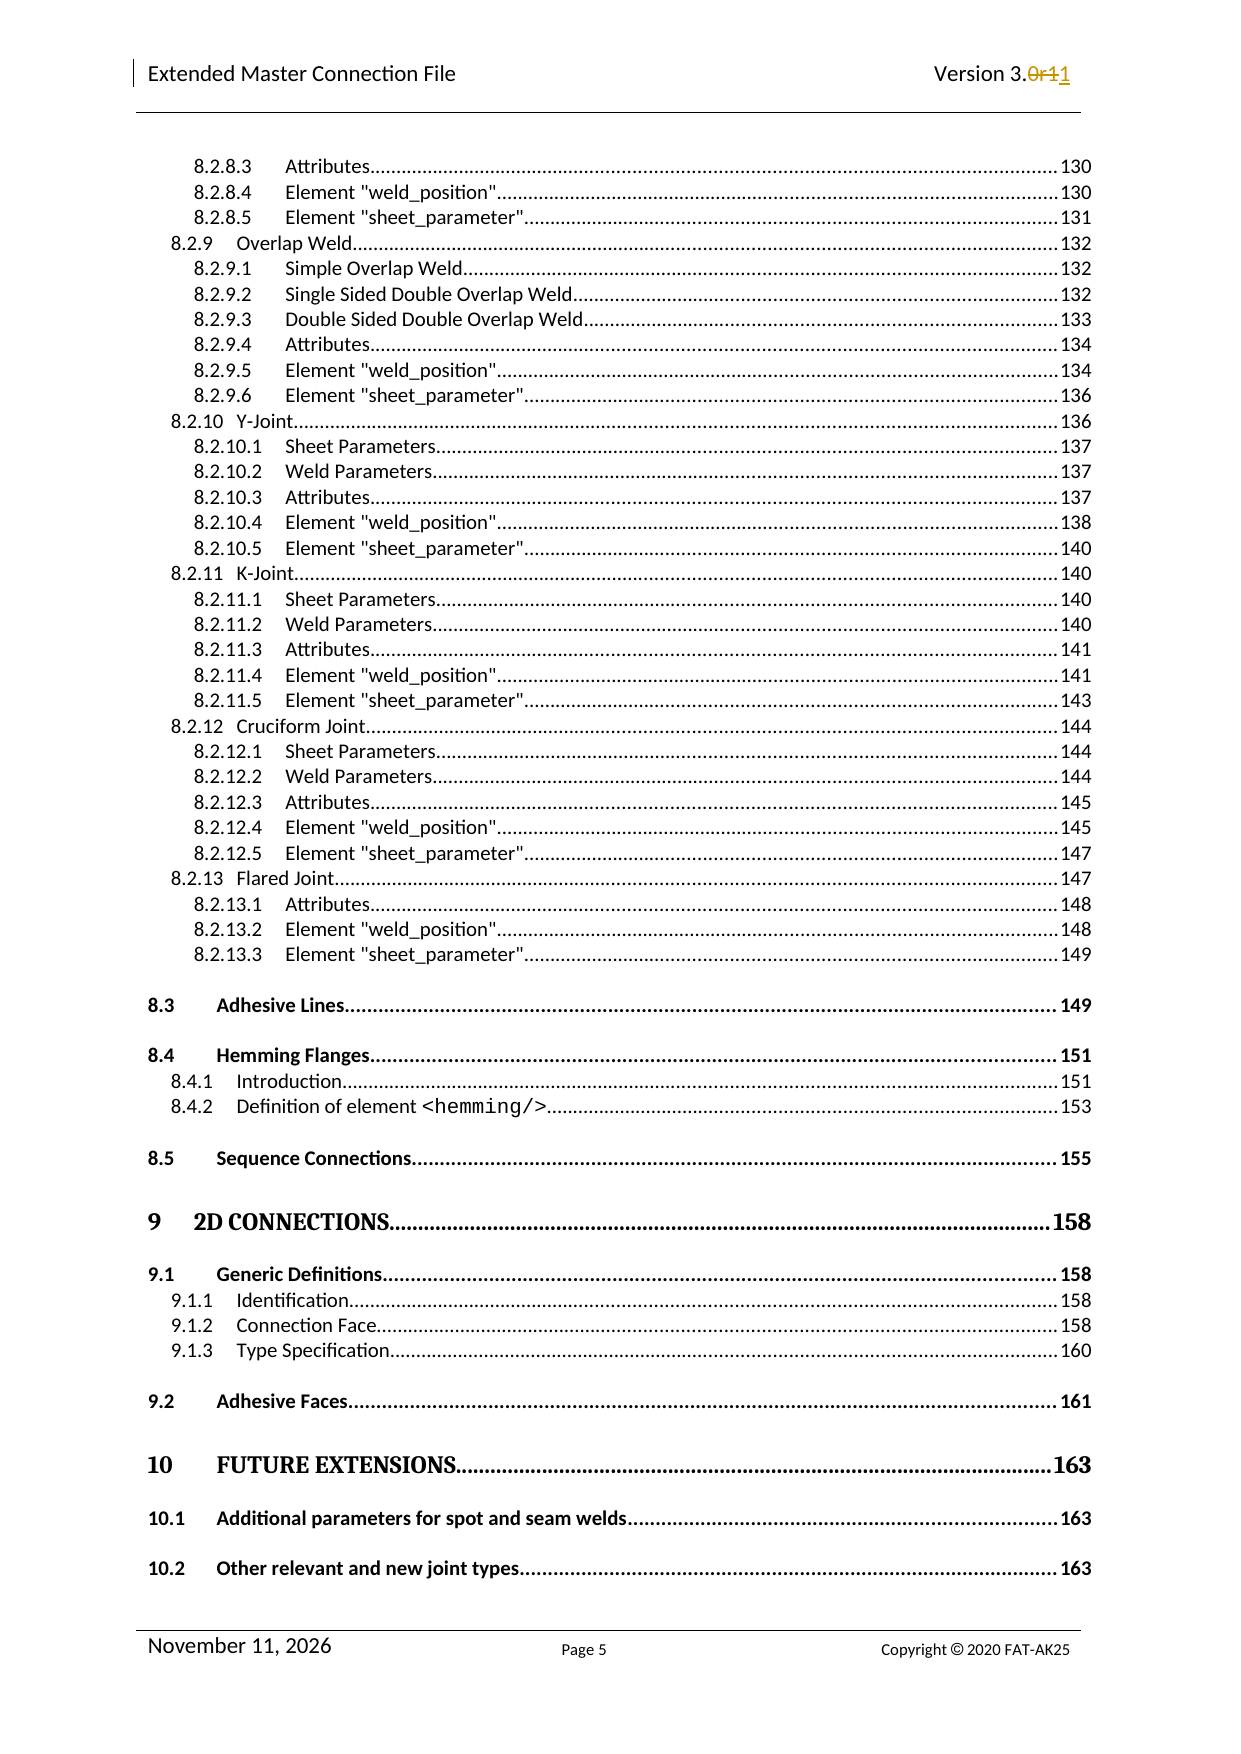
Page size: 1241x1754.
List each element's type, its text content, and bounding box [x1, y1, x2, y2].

text 8.2.13 Flared Joint 147 [171, 865, 1092, 891]
text 8.5 Sequence Connections 155 [148, 1145, 1092, 1170]
text 8.2.9.4 Attributes 134 [193, 332, 1092, 357]
text 8.2.11.5 Element "sheet_parameter" 143 [193, 687, 1092, 713]
text 10 Future extensions 163 [148, 1451, 1092, 1480]
text 8.2.8.3 Attributes 130 [193, 154, 1092, 179]
text 10.1 Additional parameters for spot and seam welds 163 [148, 1505, 1092, 1530]
text 8.2.12 Cruciform Joint 144 [171, 713, 1092, 738]
text 8.2.10.1 Sheet Parameters 137 [193, 433, 1092, 459]
text 8.2.10.5 Element "sheet_parameter" 140 [193, 535, 1092, 560]
text 8.2.12.2 Weld Parameters 144 [193, 764, 1092, 789]
text 8.2.9.1 Simple Overlap Weld 132 [193, 255, 1092, 281]
text 8.2.12.3 Attributes 145 [193, 789, 1092, 814]
text 8.2.10 Y-Joint 136 [171, 408, 1092, 433]
text 8.2.11.1 Sheet Parameters 140 [193, 586, 1092, 611]
text 8.4 Hemming Flanges 151 [148, 1042, 1092, 1068]
text 8.2.10.4 Element "weld_position" 138 [193, 509, 1092, 535]
text 8.2.9.6 Element "sheet_parameter" 136 [193, 382, 1092, 408]
text 10.2 Other relevant and new joint types 163 [148, 1555, 1092, 1581]
text 9.1.3 Type Specification 160 [171, 1338, 1092, 1363]
text 8.4.1 Introduction 151 [171, 1068, 1092, 1093]
text 8.2.11.4 Element "weld_position" 141 [193, 662, 1092, 687]
text 8.2.11.3 Attributes 141 [193, 637, 1092, 662]
text 8.2.11 K-Joint 140 [171, 560, 1092, 586]
text 8.2.12.5 Element "sheet_parameter" 147 [193, 840, 1092, 865]
text 8.2.10.3 Attributes 137 [193, 484, 1092, 509]
text 9.2 Adhesive Faces 161 [148, 1388, 1092, 1413]
text 8.2.13.3 Element "sheet_parameter" 149 [193, 942, 1092, 967]
text 9.1.2 Connection Face 158 [171, 1312, 1092, 1338]
text 8.2.9.3 Double Sided Double Overlap Weld 133 [193, 306, 1092, 332]
text 8.2.8.5 Element "sheet_parameter" 131 [193, 204, 1092, 230]
text 8.2.8.4 Element "weld_position" 130 [193, 179, 1092, 204]
text 8.2.9.2 Single Sided Double Overlap Weld 132 [193, 281, 1092, 306]
text 8.4.2 Definition of element <hemming/> 153 [171, 1093, 1092, 1120]
text 8.2.13.1 Attributes 148 [193, 891, 1092, 916]
text 8.2.12.4 Element "weld_position" 145 [193, 814, 1092, 840]
text 8.2.13.2 Element "weld_position" 148 [193, 916, 1092, 942]
text 8.2.9.5 Element "weld_position" 134 [193, 357, 1092, 382]
text 8.3 Adhesive Lines 149 [148, 992, 1092, 1017]
text 8.2.11.2 Weld Parameters 140 [193, 611, 1092, 637]
text 8.2.12.1 Sheet Parameters 144 [193, 738, 1092, 764]
text 8.2.9 Overlap Weld 132 [171, 230, 1092, 255]
text 9 2D connections 158 [148, 1208, 1092, 1236]
text 8.2.10.2 Weld Parameters 137 [193, 459, 1092, 484]
text 9.1.1 Identification 158 [171, 1287, 1092, 1312]
text 9.1 Generic Definitions 158 [148, 1261, 1092, 1287]
